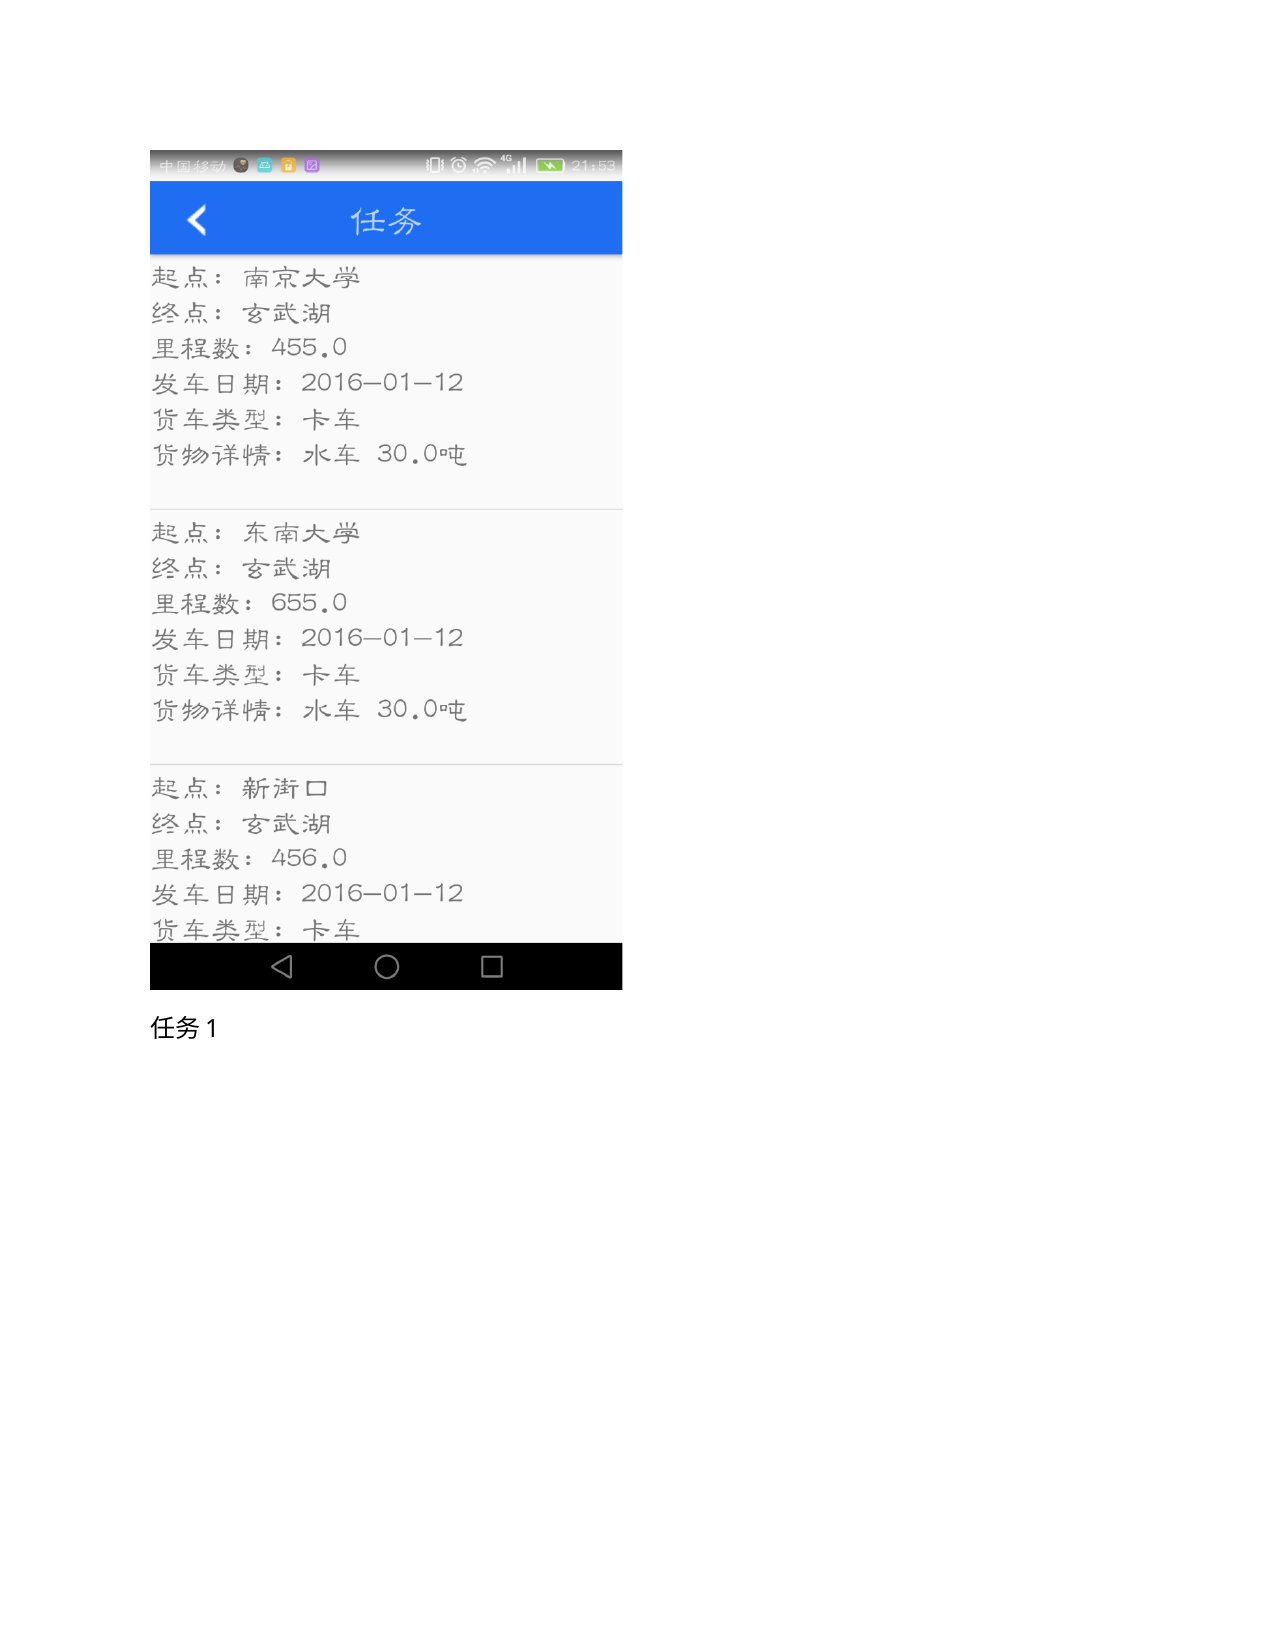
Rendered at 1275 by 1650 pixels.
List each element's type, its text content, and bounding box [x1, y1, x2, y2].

text 任务1 [150, 1009, 1125, 1045]
picture [150, 150, 623, 990]
